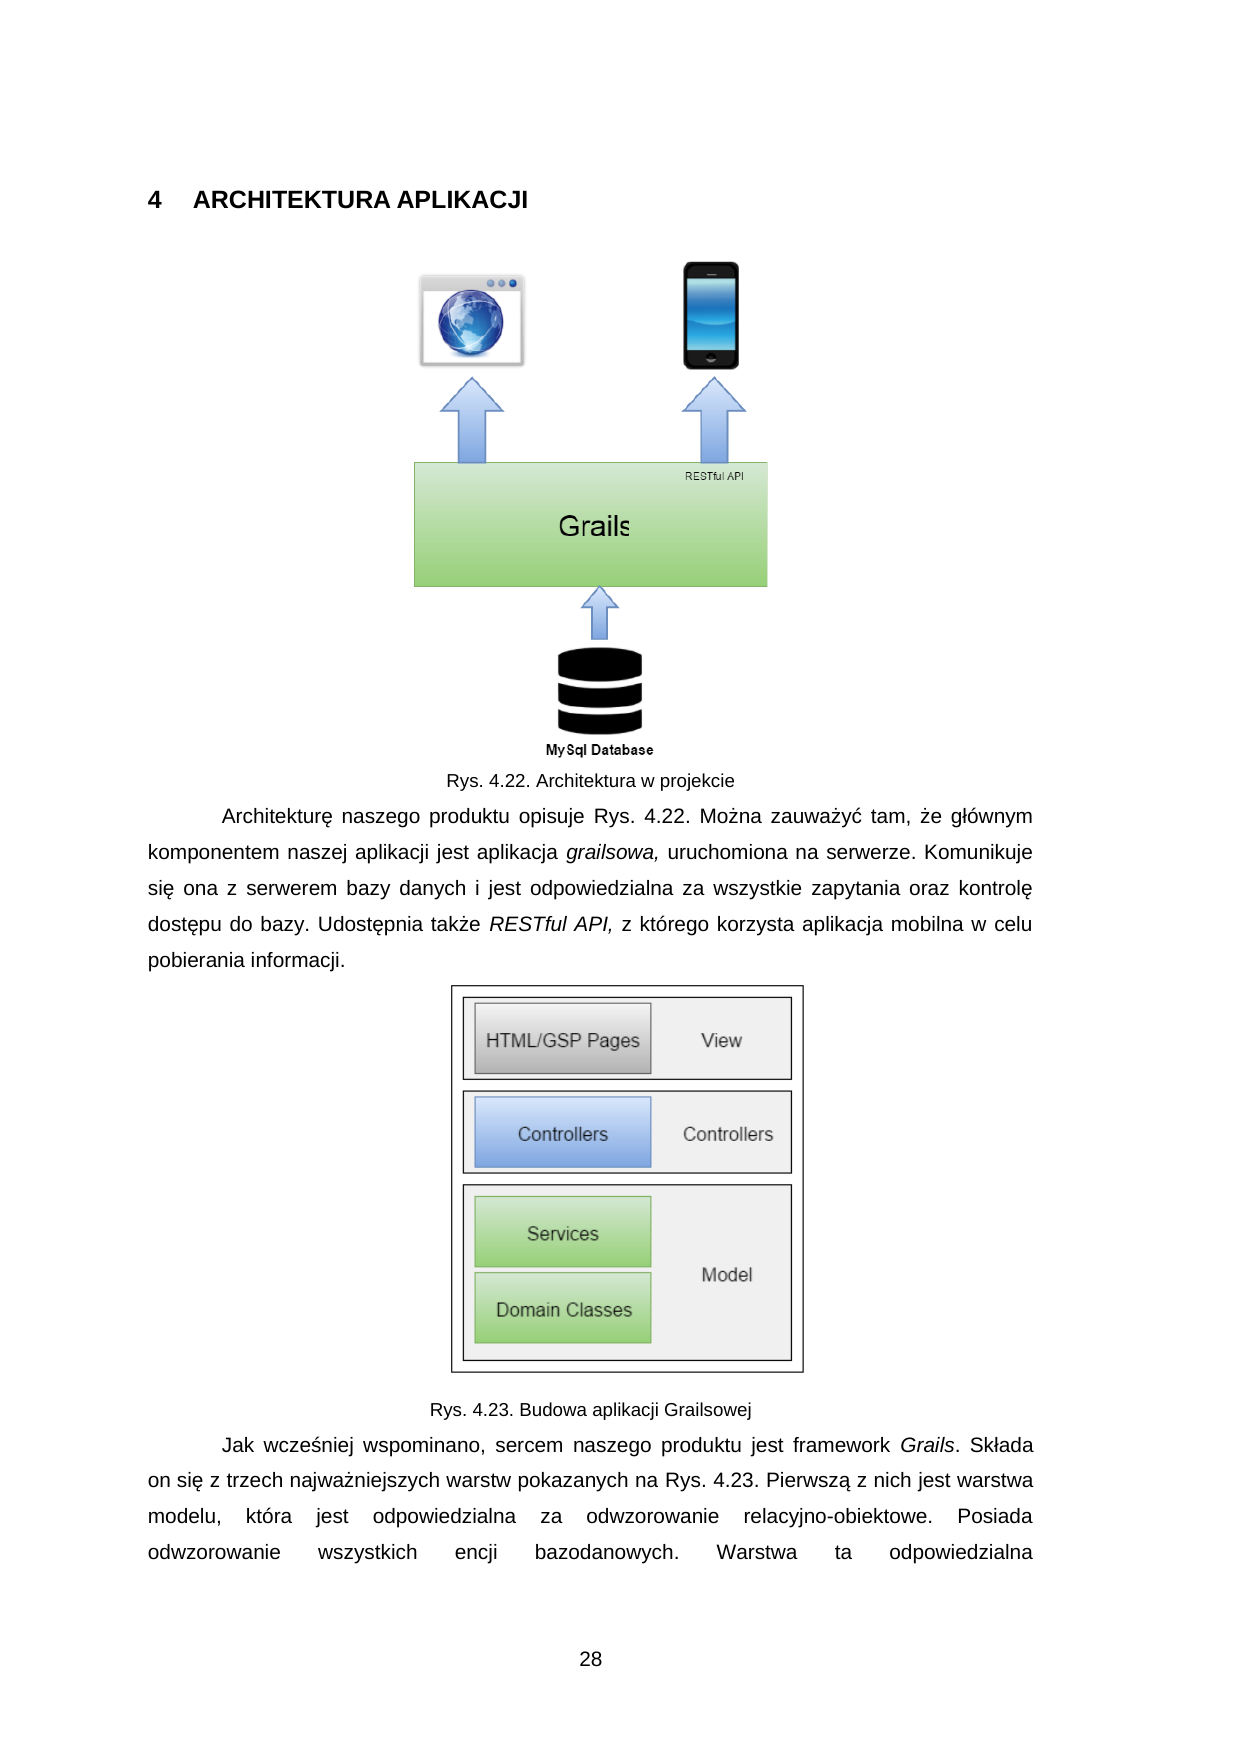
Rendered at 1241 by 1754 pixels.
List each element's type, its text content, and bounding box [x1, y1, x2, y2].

picture [450, 984, 805, 1374]
text Architekturę naszego produktu opisuje Rys. 4.1. Można zauważyć tam, że głównym komponentem naszej aplikacji jest aplikacja , uruchomiona na serwerze. Komunikuje się ona z serwerem bazy danych i jest odpowiedzialna za wszystkie zapytania oraz kontrolę dostępu do bazy. Udostępnia także RESTful API, z którego korzysta aplikacja mobilna w celu pobierania informacji. [148, 804, 1033, 972]
subtitle Architektura aplikacji [148, 185, 1033, 214]
